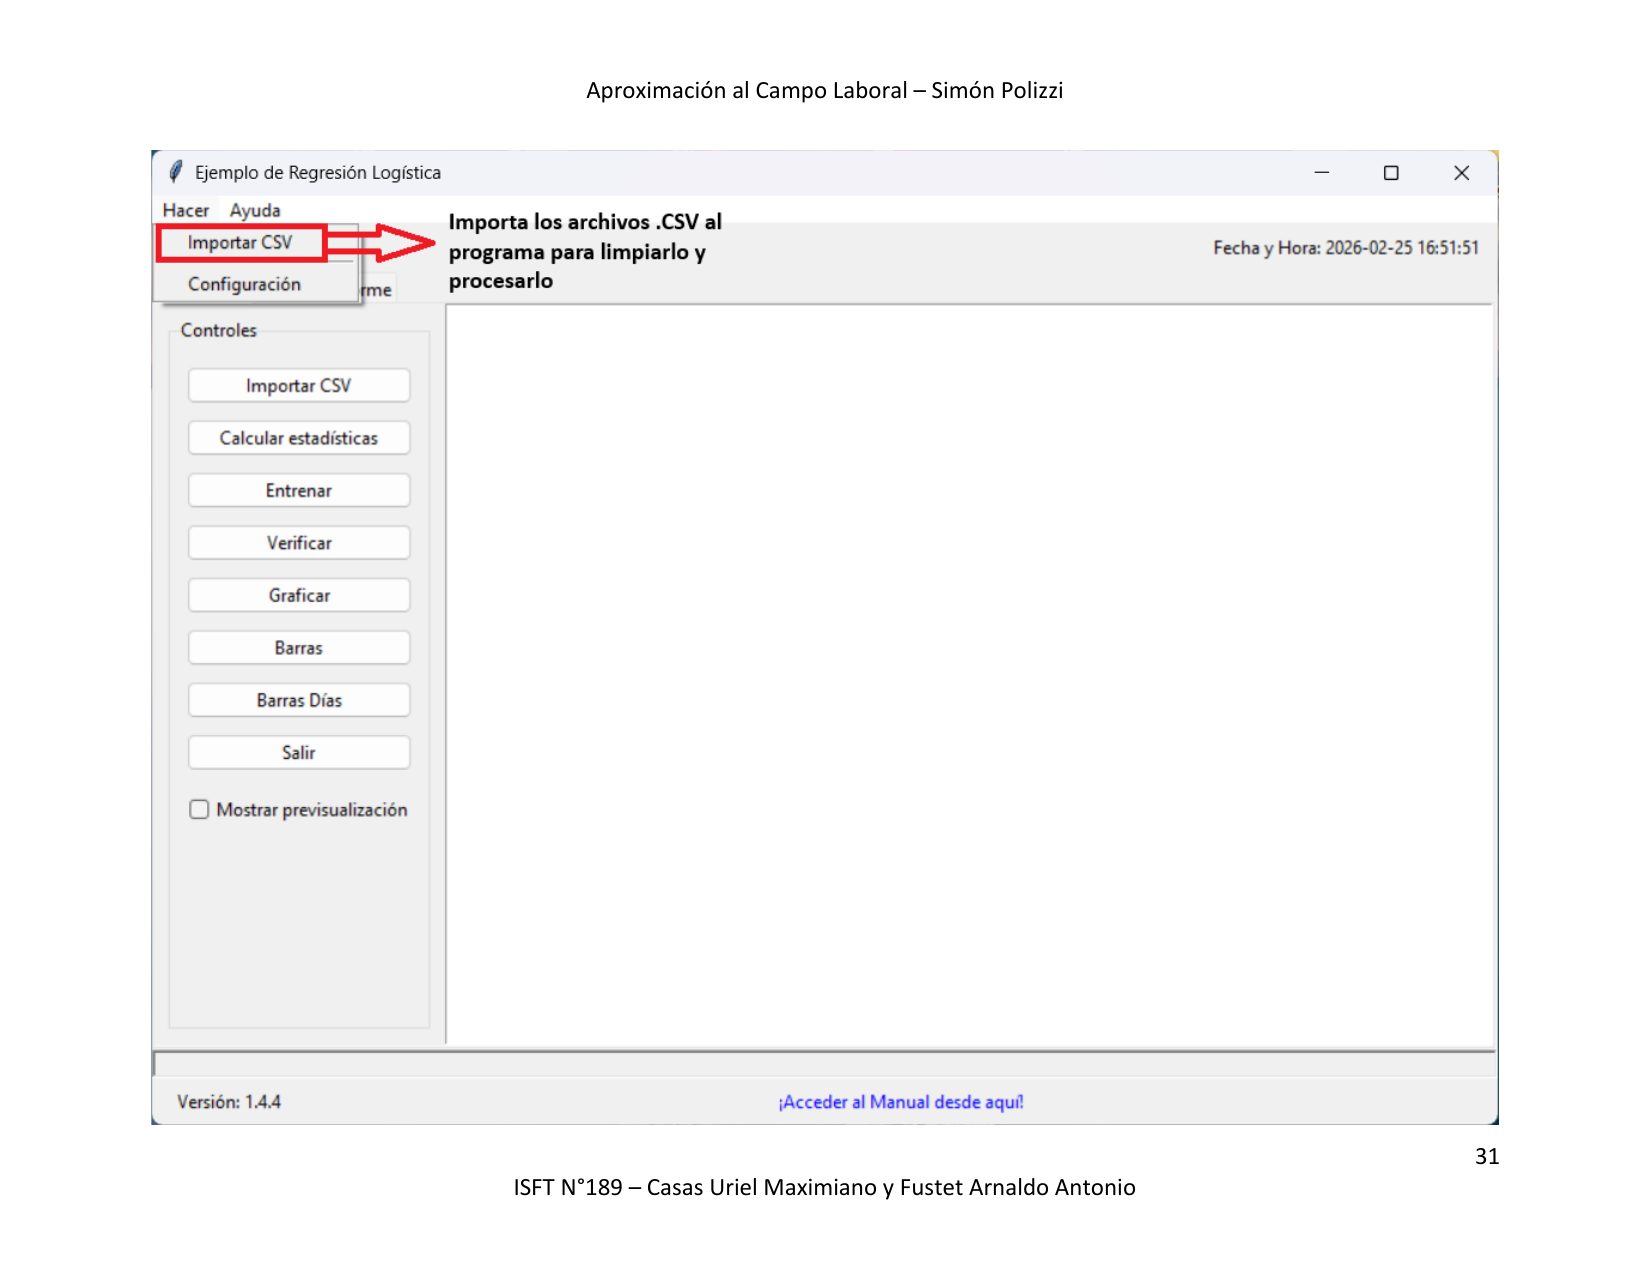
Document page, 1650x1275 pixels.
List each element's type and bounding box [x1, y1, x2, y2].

picture [151, 150, 1499, 1125]
